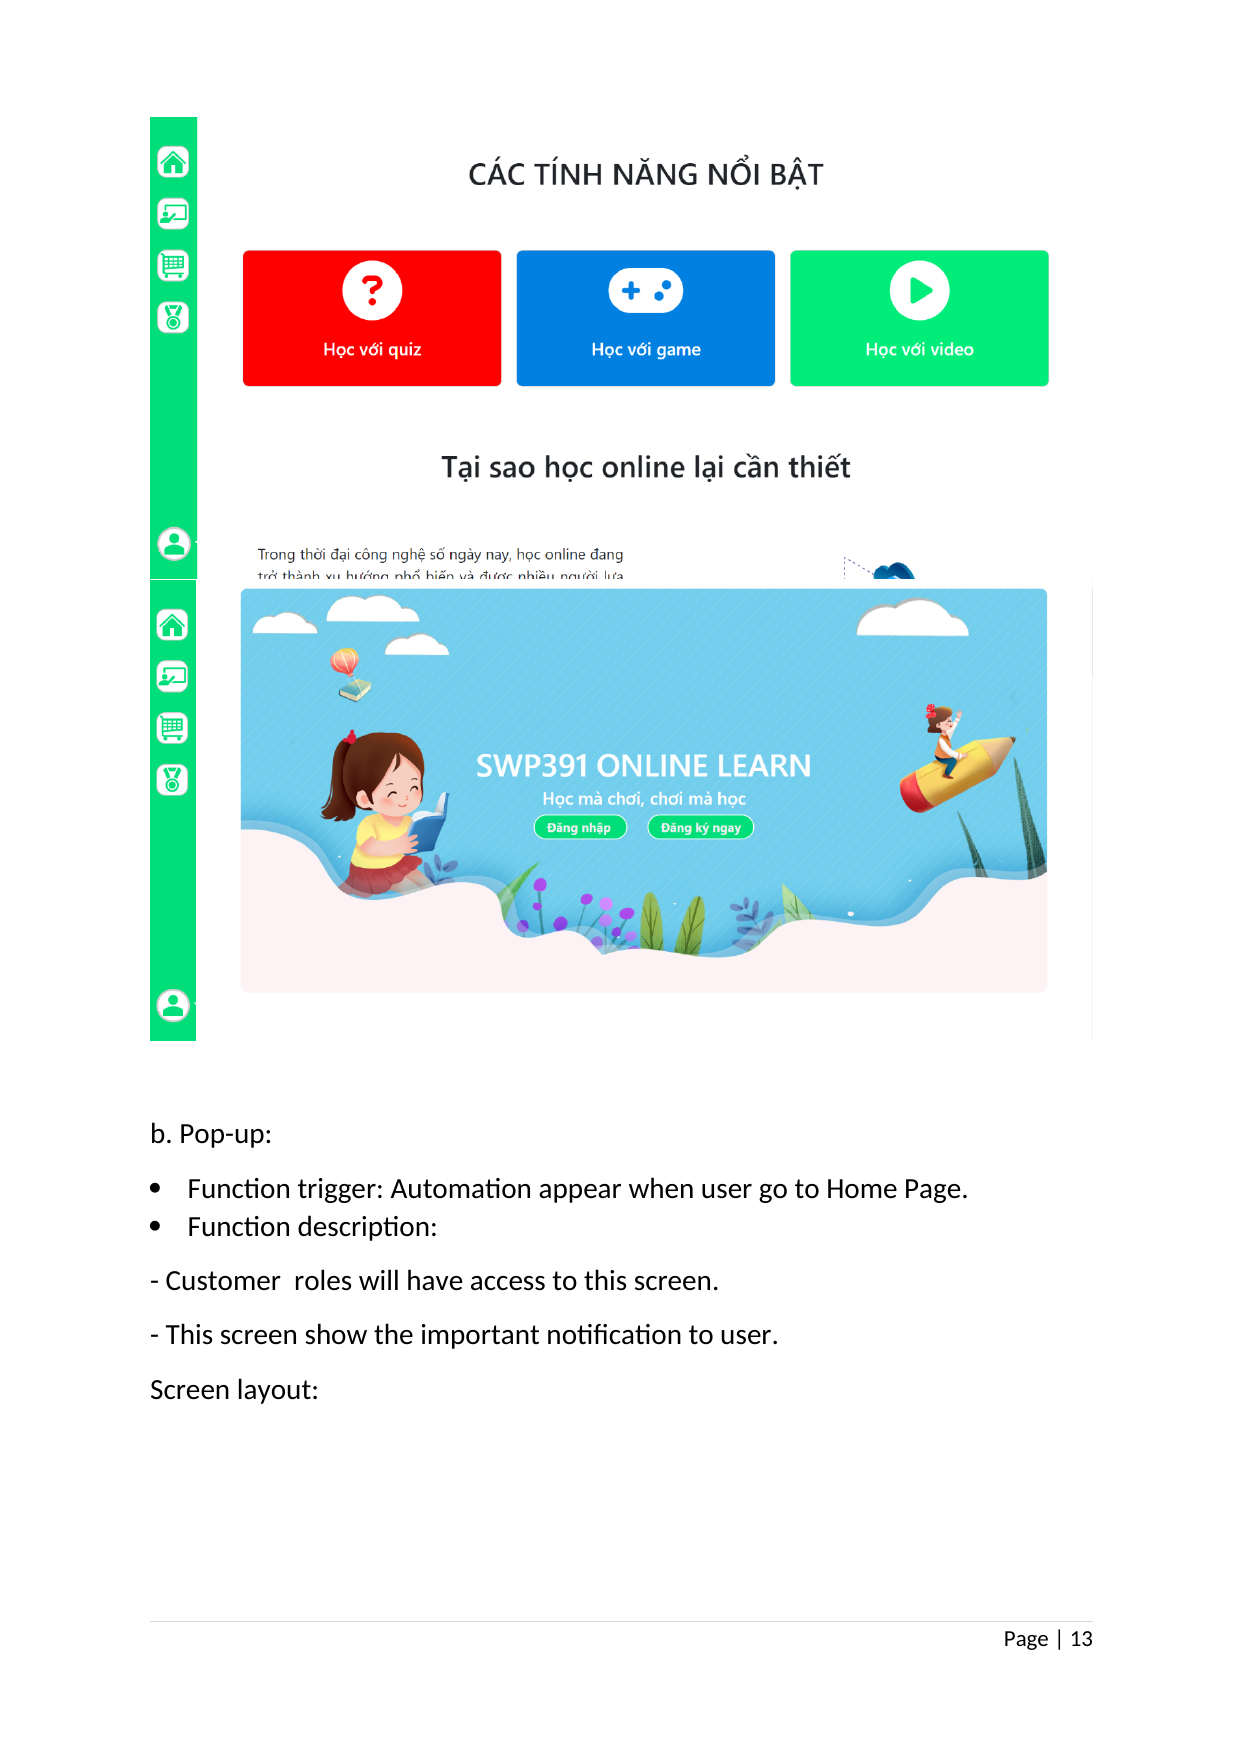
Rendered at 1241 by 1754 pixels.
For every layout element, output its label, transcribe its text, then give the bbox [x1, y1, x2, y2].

text - Customer roles will have access to this screen. [150, 1262, 1093, 1298]
text b. Pop-up: [150, 1115, 1093, 1151]
picture [150, 117, 1093, 579]
text Screen layout: [150, 1371, 1093, 1406]
list Function trigger: Automation appear when user go to Home Page. [150, 1170, 1093, 1206]
list Function description: [150, 1208, 1093, 1243]
text - This screen show the important notification to user. [150, 1316, 1093, 1352]
picture [150, 580, 1093, 1041]
